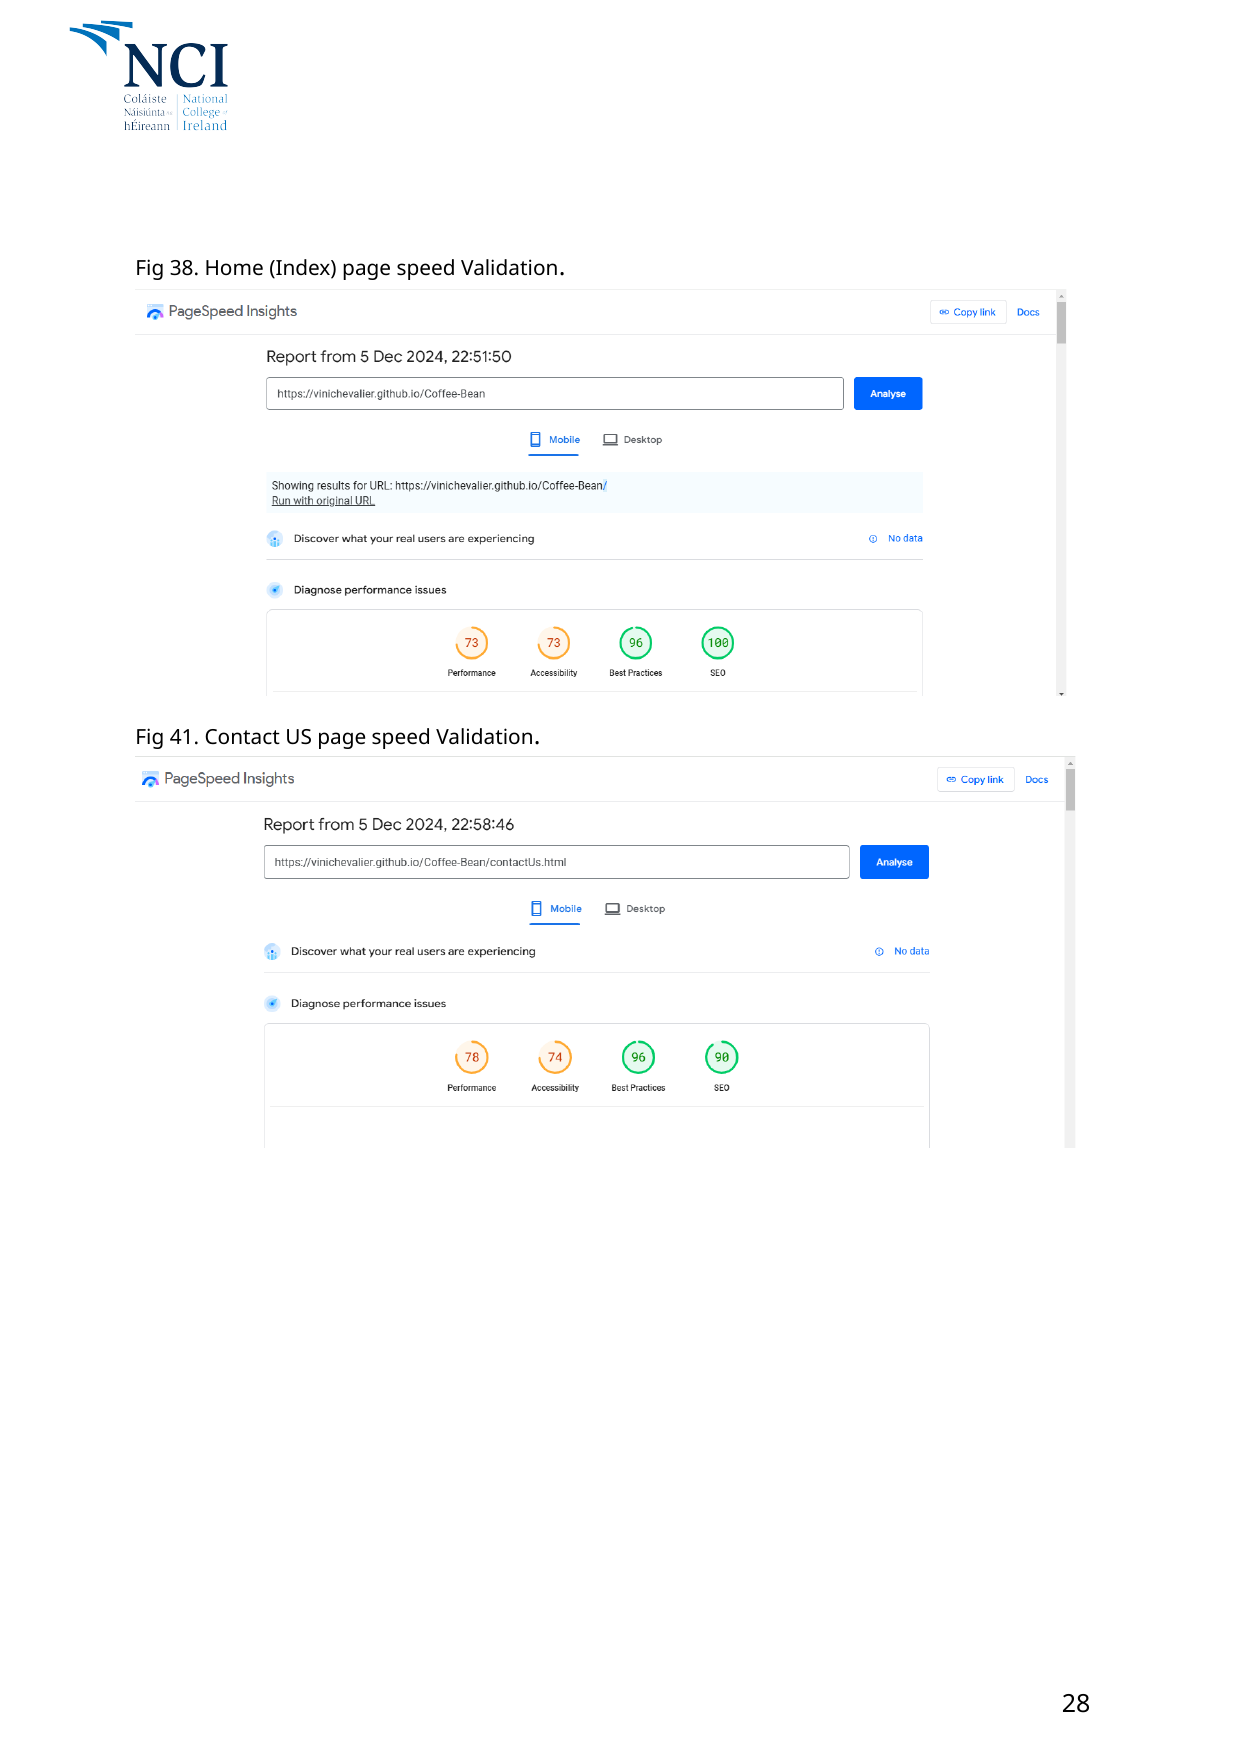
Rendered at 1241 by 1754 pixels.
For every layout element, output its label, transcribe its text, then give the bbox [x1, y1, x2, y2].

picture [135, 287, 1067, 696]
picture [135, 756, 1076, 1148]
picture [58, 11, 239, 140]
